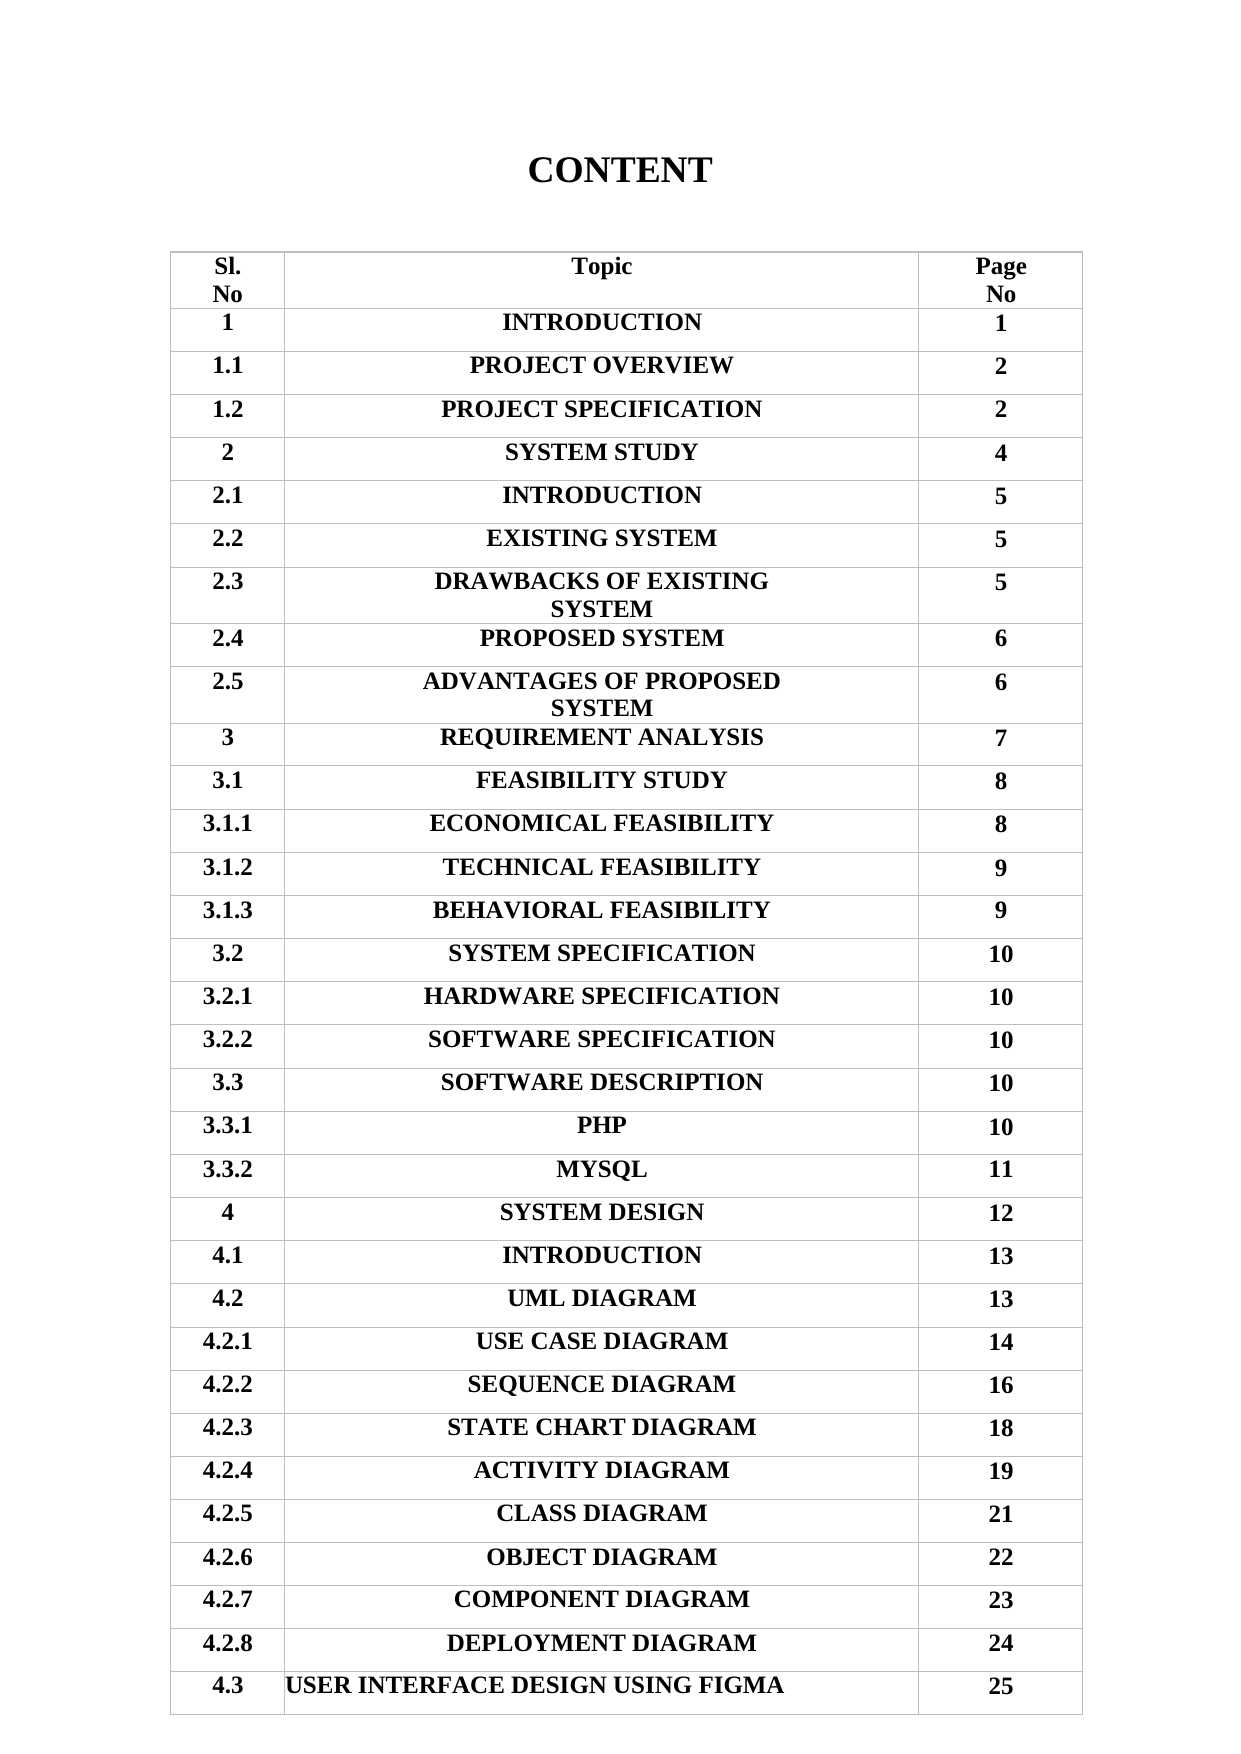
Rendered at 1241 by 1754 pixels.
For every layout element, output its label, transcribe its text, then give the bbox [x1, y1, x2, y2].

table_cell PROJECT SPECIFICATION [285, 395, 918, 437]
table_cell SEQUENCE DIAGRAM [285, 1371, 918, 1413]
table_cell 13 [919, 1284, 1082, 1327]
table_cell 3.3.1 [171, 1112, 284, 1154]
table_cell 11 [919, 1155, 1082, 1197]
table_cell 18 [919, 1414, 1082, 1456]
table_cell 9 [919, 896, 1082, 938]
table_cell INTRODUCTION [285, 481, 918, 523]
table_cell TECHNICAL FEASIBILITY [285, 853, 918, 895]
table_header Topic [285, 253, 918, 308]
table_cell HARDWARE SPECIFICATION [285, 982, 918, 1024]
table_cell 8 [919, 810, 1082, 852]
table_cell FEASIBILITY STUDY [285, 766, 918, 809]
table_cell 3.2.2 [171, 1025, 284, 1068]
table_cell 4.2.5 [171, 1500, 284, 1542]
table_cell 2 [919, 352, 1082, 394]
table_cell 5 [919, 481, 1082, 523]
table_cell USE CASE DIAGRAM [285, 1328, 918, 1370]
table_cell 2.5 [171, 667, 284, 722]
table_cell BEHAVIORAL FEASIBILITY [285, 896, 918, 938]
table_cell 2 [919, 395, 1082, 437]
table_cell 1.1 [171, 352, 284, 394]
table_cell 12 [919, 1198, 1082, 1240]
table_cell 4.2.2 [171, 1371, 284, 1413]
table_cell 10 [919, 1025, 1082, 1068]
table_header Page No [919, 253, 1082, 308]
table_cell OBJECT DIAGRAM [285, 1543, 918, 1585]
table_cell 4.2.8 [171, 1629, 284, 1671]
table_cell 4.2 [171, 1284, 284, 1327]
table_cell REQUIREMENT ANALYSIS [285, 724, 918, 765]
table_cell 23 [919, 1586, 1082, 1628]
table_cell 3 [171, 724, 284, 765]
table_cell 3.3 [171, 1069, 284, 1111]
table_cell STATE CHART DIAGRAM [285, 1414, 918, 1456]
table_cell SYSTEM STUDY [285, 438, 918, 480]
table_cell 21 [919, 1500, 1082, 1542]
table_cell INTRODUCTION [285, 309, 918, 351]
table_cell ECONOMICAL FEASIBILITY [285, 810, 918, 852]
table_cell SOFTWARE SPECIFICATION [285, 1025, 918, 1068]
table_cell 6 [919, 667, 1082, 722]
table_cell 4 [919, 438, 1082, 480]
table_cell USER INTERFACE DESIGN USING FIGMA [285, 1672, 918, 1714]
table_cell DRAWBACKS OF EXISTING SYSTEM [285, 568, 918, 623]
table_cell 2 [171, 438, 284, 480]
table_header Sl. No [171, 253, 284, 308]
table_cell 1 [171, 309, 284, 351]
table_cell 3.2.1 [171, 982, 284, 1024]
table_cell INTRODUCTION [285, 1241, 918, 1283]
table_cell 3.1.3 [171, 896, 284, 938]
table_cell CLASS DIAGRAM [285, 1500, 918, 1542]
table_cell 16 [919, 1371, 1082, 1413]
table_cell PROPOSED SYSTEM [285, 624, 918, 666]
table_cell 4.2.7 [171, 1586, 284, 1628]
table_cell 10 [919, 982, 1082, 1024]
table_cell 1.2 [171, 395, 284, 437]
table_cell 4.1 [171, 1241, 284, 1283]
table_cell MYSQL [285, 1155, 918, 1197]
table_cell 2.4 [171, 624, 284, 666]
table_cell 3.3.2 [171, 1155, 284, 1197]
table_cell 13 [919, 1241, 1082, 1283]
table_cell 8 [919, 766, 1082, 809]
table_cell UML DIAGRAM [285, 1284, 918, 1327]
table_cell SYSTEM SPECIFICATION [285, 939, 918, 981]
text CONTENT [245, 148, 995, 191]
table_cell 2.1 [171, 481, 284, 523]
table_cell PHP [285, 1112, 918, 1154]
table_cell 14 [919, 1328, 1082, 1370]
table_cell 3.2 [171, 939, 284, 981]
table_cell EXISTING SYSTEM [285, 524, 918, 567]
table_cell SOFTWARE DESCRIPTION [285, 1069, 918, 1111]
table_cell 7 [919, 724, 1082, 765]
table_cell 4.2.1 [171, 1328, 284, 1370]
table_cell 19 [919, 1457, 1082, 1499]
table_cell 10 [919, 1069, 1082, 1111]
table_cell 3.1 [171, 766, 284, 809]
table_cell 4.2.4 [171, 1457, 284, 1499]
table_cell 3.1.2 [171, 853, 284, 895]
table_cell 25 [919, 1672, 1082, 1714]
table_cell 6 [919, 624, 1082, 666]
table_cell 24 [919, 1629, 1082, 1671]
table_cell 9 [919, 853, 1082, 895]
table_cell 4 [171, 1198, 284, 1240]
table_cell COMPONENT DIAGRAM [285, 1586, 918, 1628]
table_cell 4.2.6 [171, 1543, 284, 1585]
table_cell PROJECT OVERVIEW [285, 352, 918, 394]
table_cell 5 [919, 568, 1082, 623]
table_cell SYSTEM DESIGN [285, 1198, 918, 1240]
table_cell 22 [919, 1543, 1082, 1585]
table_cell 2.3 [171, 568, 284, 623]
table_cell DEPLOYMENT DIAGRAM [285, 1629, 918, 1671]
table_cell 1 [919, 309, 1082, 351]
table_cell 10 [919, 1112, 1082, 1154]
table_cell 4.2.3 [171, 1414, 284, 1456]
table_cell 3.1.1 [171, 810, 284, 852]
table_cell 10 [919, 939, 1082, 981]
table_cell ADVANTAGES OF PROPOSED SYSTEM [285, 667, 918, 722]
table_cell 2.2 [171, 524, 284, 567]
table_cell 5 [919, 524, 1082, 567]
table_cell 4.3 [171, 1672, 284, 1714]
table_cell ACTIVITY DIAGRAM [285, 1457, 918, 1499]
